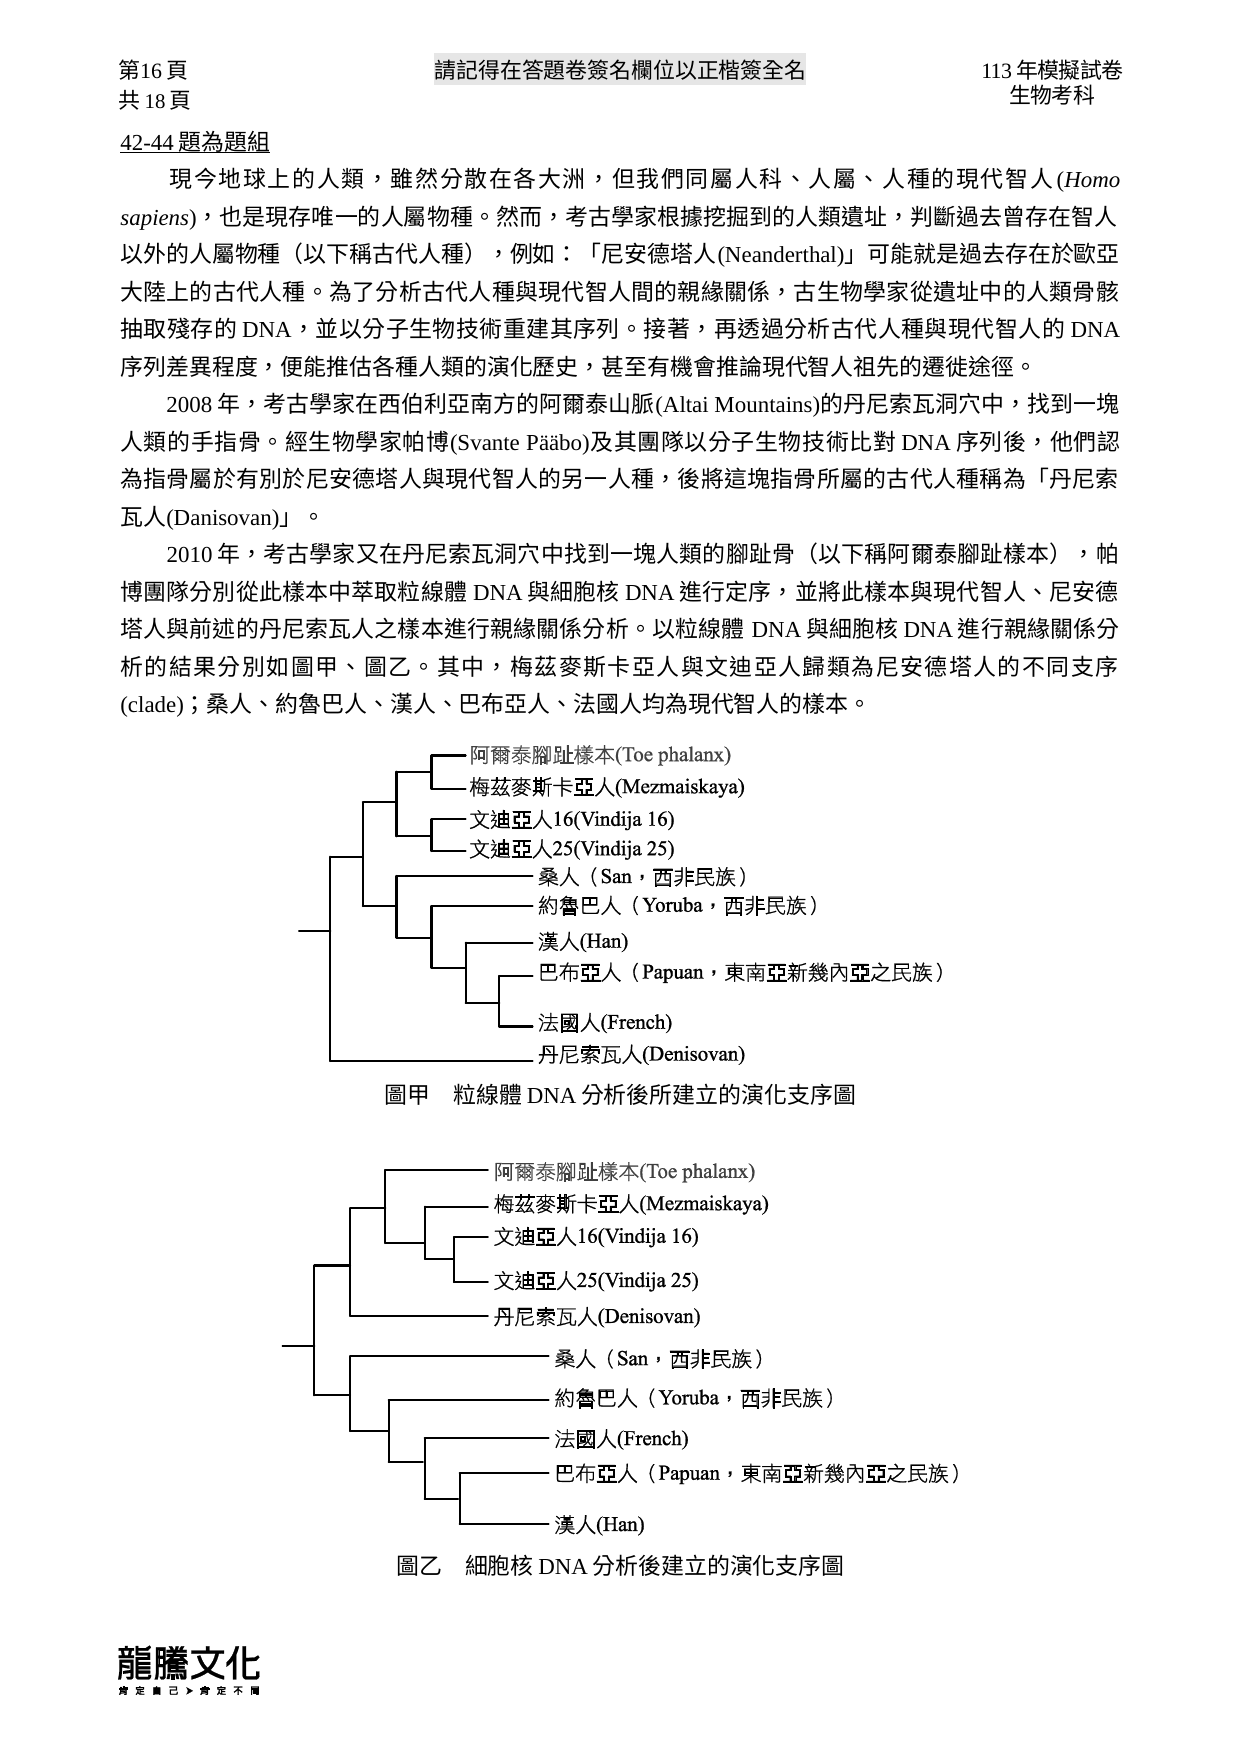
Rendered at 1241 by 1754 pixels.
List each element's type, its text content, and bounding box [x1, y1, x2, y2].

text 42-44題為題組 [120, 119, 1120, 157]
text 現今地球上的人類，雖然分散在各大洲，但我們同屬人科、人屬、人種的現代智人(Homo sapiens)，也是現存唯一的人屬物種。然而，考古學家根據挖掘到的人類遺址，判斷過去曾存在智人以外的人屬物種（以下稱古代人種），例如：「尼安德塔人(Neanderthal)」可能就是過去存在於歐亞大陸上的古代人種。為了分析古代人種與現代智人間的親緣關係，古生物學家從遺址中的人類骨骸抽取殘存的DNA，並以分子生物技術重建其序列。接著，再透過分析古代人種與現代智人的DNA序列差異程度，便能推估各種人類的演化歷史，甚至有機會推論現代智人祖先的遷徙途徑。 [120, 157, 1120, 382]
text 2010年，考古學家又在丹尼索瓦洞穴中找到一塊人類的腳趾骨（以下稱阿爾泰腳趾樣本），帕博團隊分別從此樣本中萃取粒線體DNA與細胞核DNA進行定序，並將此樣本與現代智人、尼安德塔人與前述的丹尼索瓦人之樣本進行親緣關係分析。以粒線體DNA與細胞核DNA進行親緣關係分析的結果分別如圖甲、圖乙。其中，梅茲麥斯卡亞人與文迪亞人歸類為尼安德塔人的不同支序(clade)；桑人、約魯巴人、漢人、巴布亞人、法國人均為現代智人的樣本。 [120, 532, 1120, 719]
text 2008年，考古學家在西伯利亞南方的阿爾泰山脈(Altai Mountains)的丹尼索瓦洞穴中，找到一塊人類的手指骨。經生物學家帕博(Svante Pääbo)及其團隊以分子生物技術比對DNA序列後，他們認為指骨屬於有別於尼安德塔人與現代智人的另一人種，後將這塊指骨所屬的古代人種稱為「丹尼索瓦人(Danisovan)」。 [120, 382, 1120, 532]
text 圖甲 粒線體DNA分析後所建立的演化支序圖 [120, 1077, 1120, 1111]
text 圖乙 細胞核DNA分析後建立的演化支序圖 [120, 1548, 1120, 1581]
